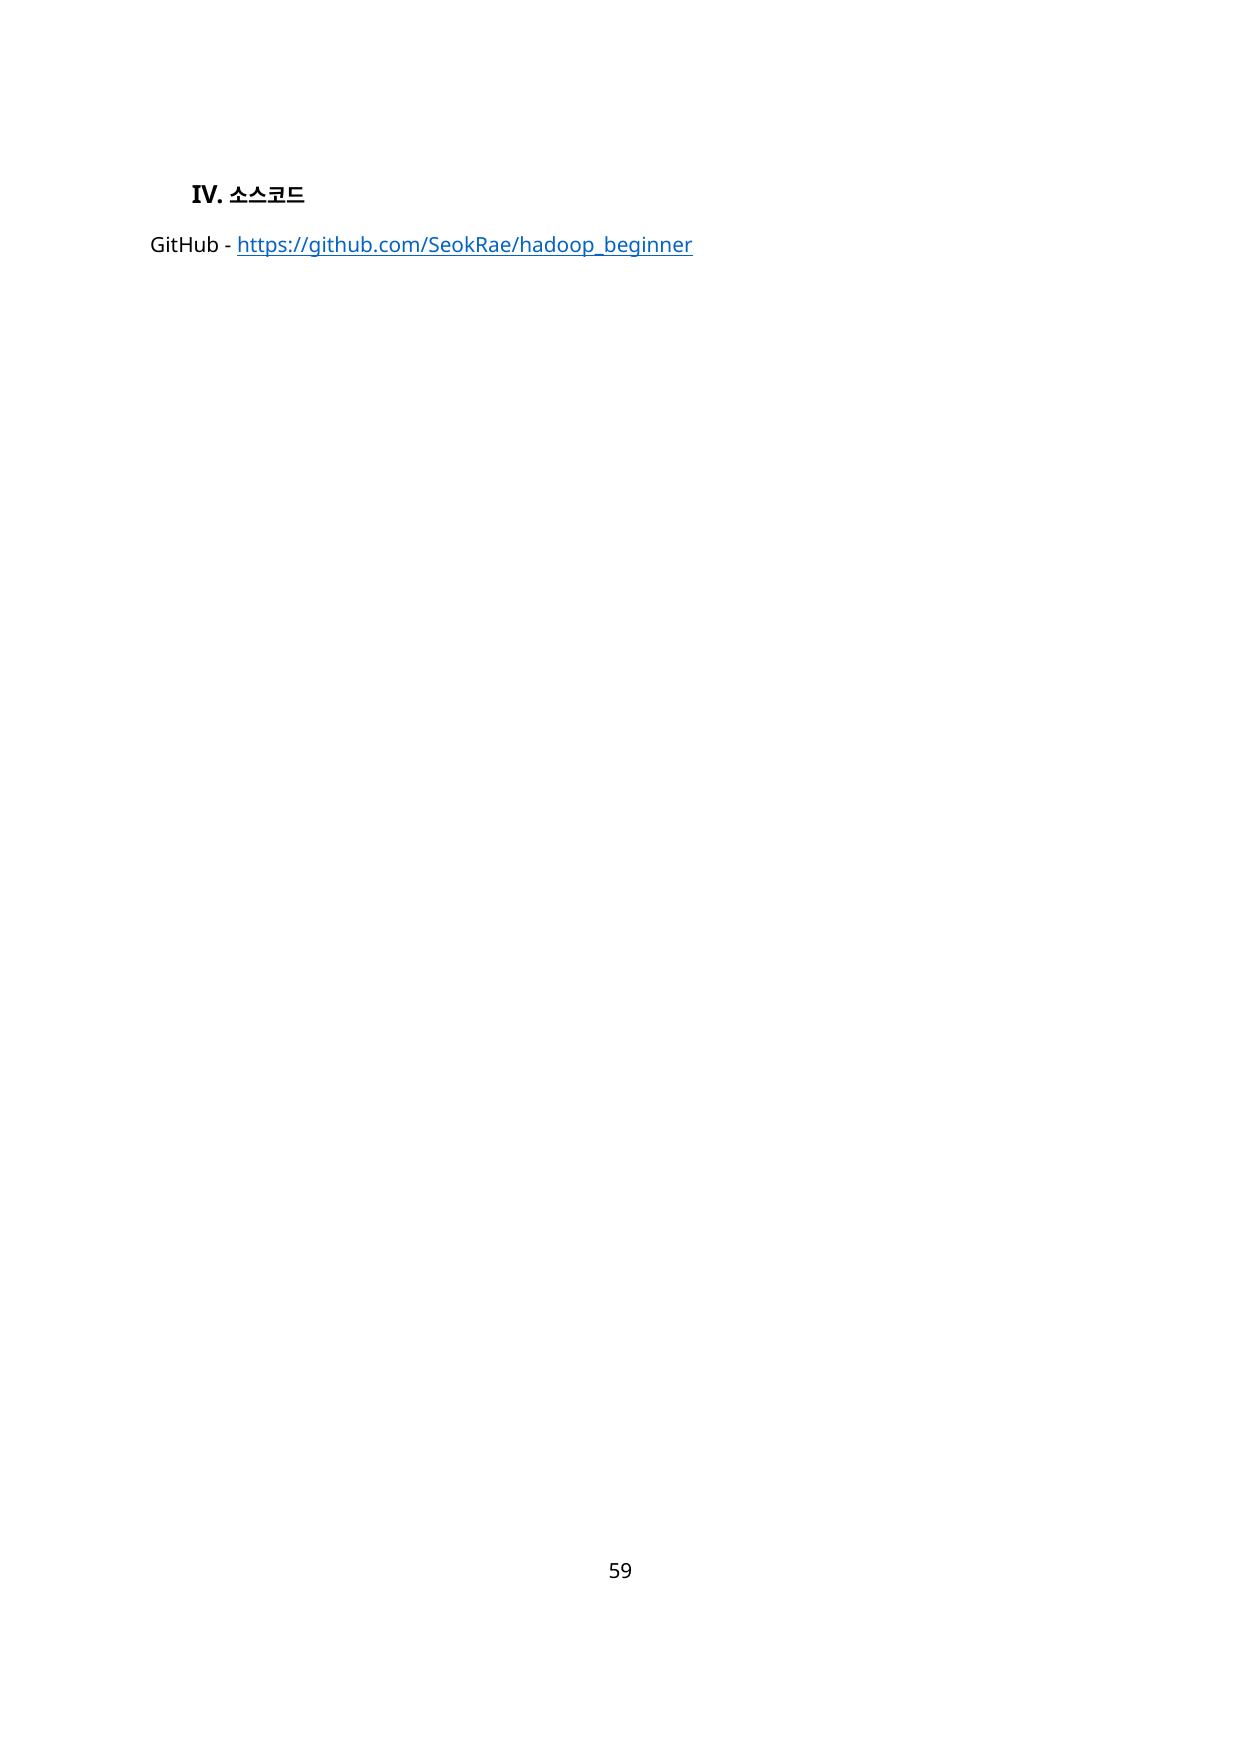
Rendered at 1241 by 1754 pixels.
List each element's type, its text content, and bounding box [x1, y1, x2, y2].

list 소스코드 [192, 177, 1090, 211]
text GitHub - https://github.com/SeokRae/hadoop_beginner [150, 231, 1090, 259]
